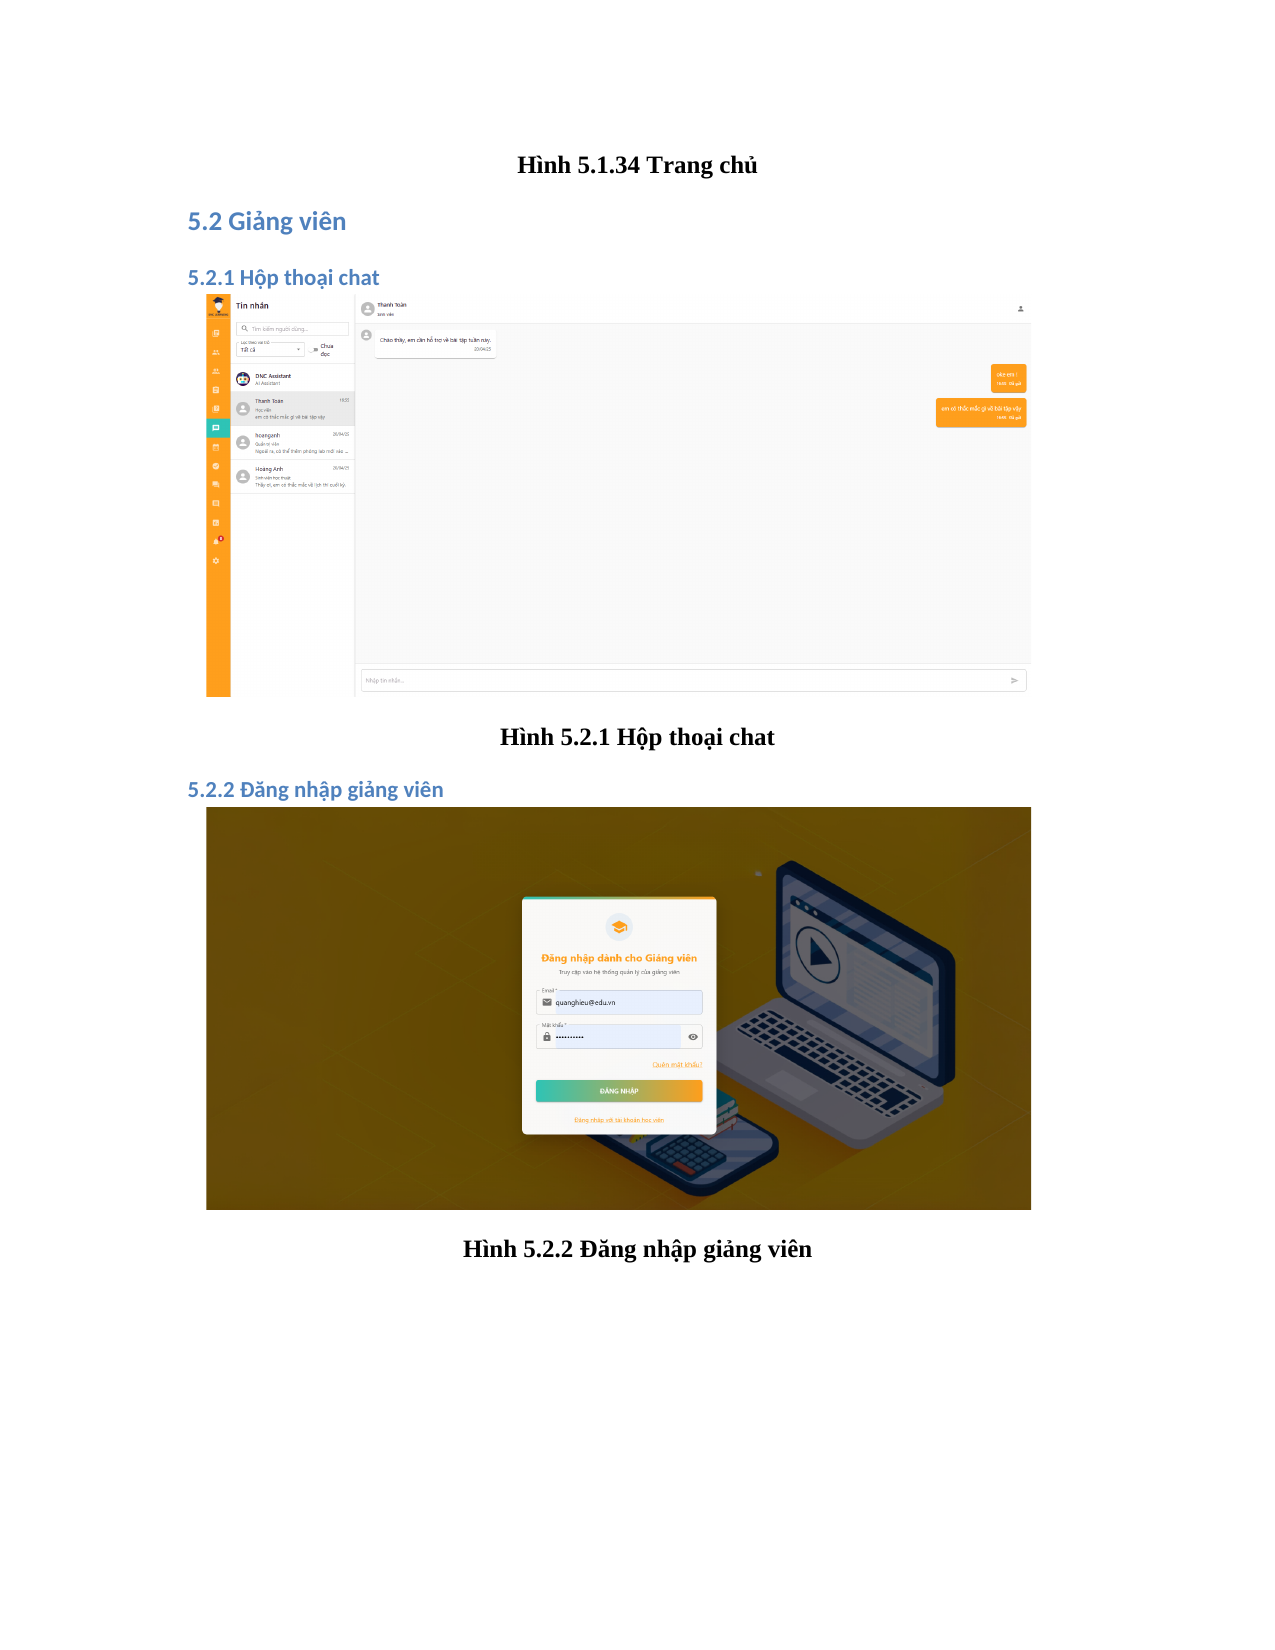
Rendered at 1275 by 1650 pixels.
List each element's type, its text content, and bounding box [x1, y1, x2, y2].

text Hình 5.2.1 Hộp thoại chat [187, 722, 1087, 750]
picture [206, 294, 1032, 697]
subtitle 5.2.2 Đăng nhập giảng viên [187, 776, 1087, 803]
picture [206, 807, 1032, 1210]
subtitle 5.2 Giảng viên [187, 204, 1087, 237]
text Hình 5.2.2 Đăng nhập giảng viên [187, 1234, 1087, 1263]
subtitle 5.2.1 Hộp thoại chat [187, 263, 1087, 291]
text Hình 5.1.34 Trang chủ [187, 150, 1087, 179]
